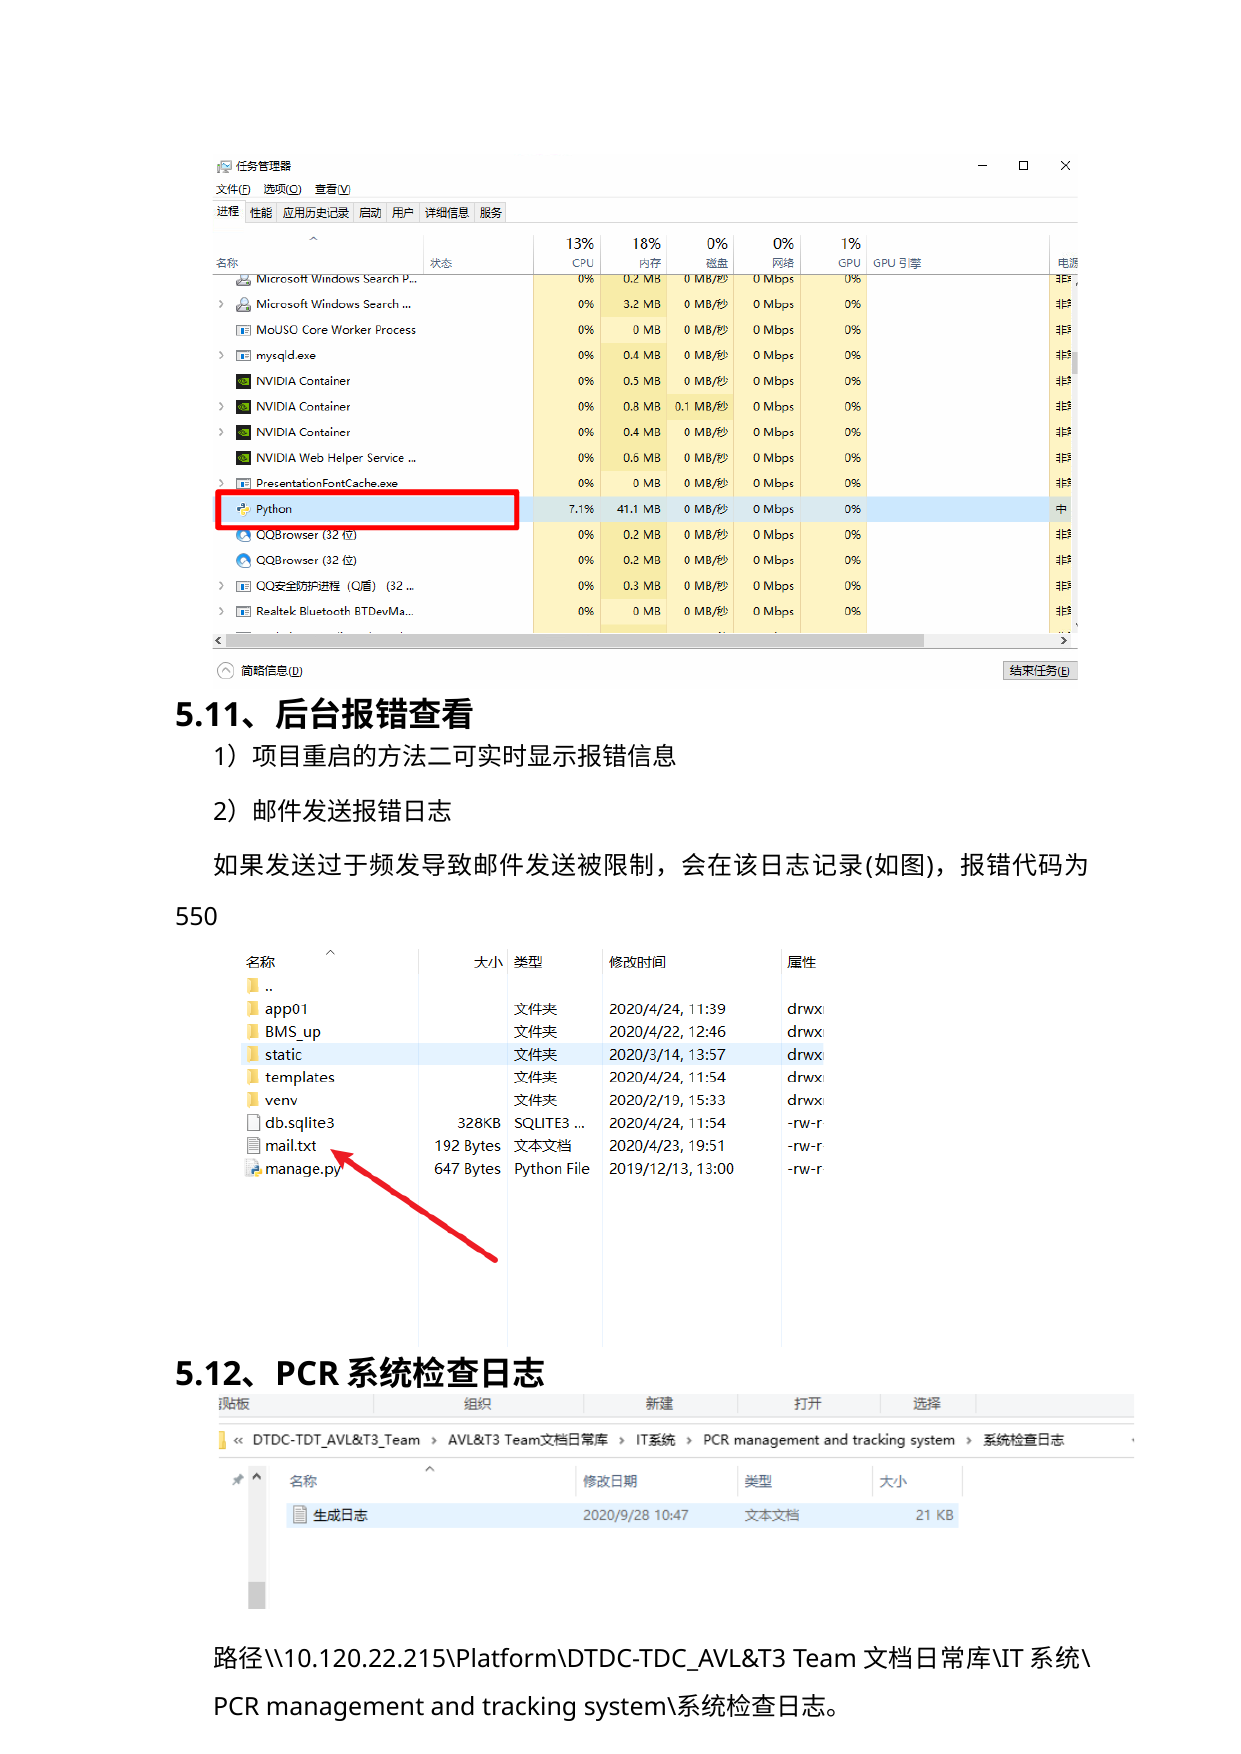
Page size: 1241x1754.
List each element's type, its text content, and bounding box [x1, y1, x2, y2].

text 2）邮件发送报错日志 [175, 791, 1090, 827]
text 5.11、后台报错查看 [175, 688, 1090, 737]
picture [241, 949, 824, 1347]
text 1）项目重启的方法二可实时显示报错信息 [175, 737, 1090, 773]
list 路径\\10.120.22.215\Platform\DTDC-TDC_AVL&T3 Team文档日常库\IT系统\PCR management and tracking system\系统检查日志。 [213, 1639, 1090, 1722]
picture [218, 1394, 1135, 1609]
text 如果发送过于频发导致邮件发送被限制，会在该日志记录(如图)，报错代码为550 [175, 845, 1090, 933]
picture [212, 154, 1078, 689]
text 5.12、PCR系统检查日志 [175, 1346, 1090, 1395]
